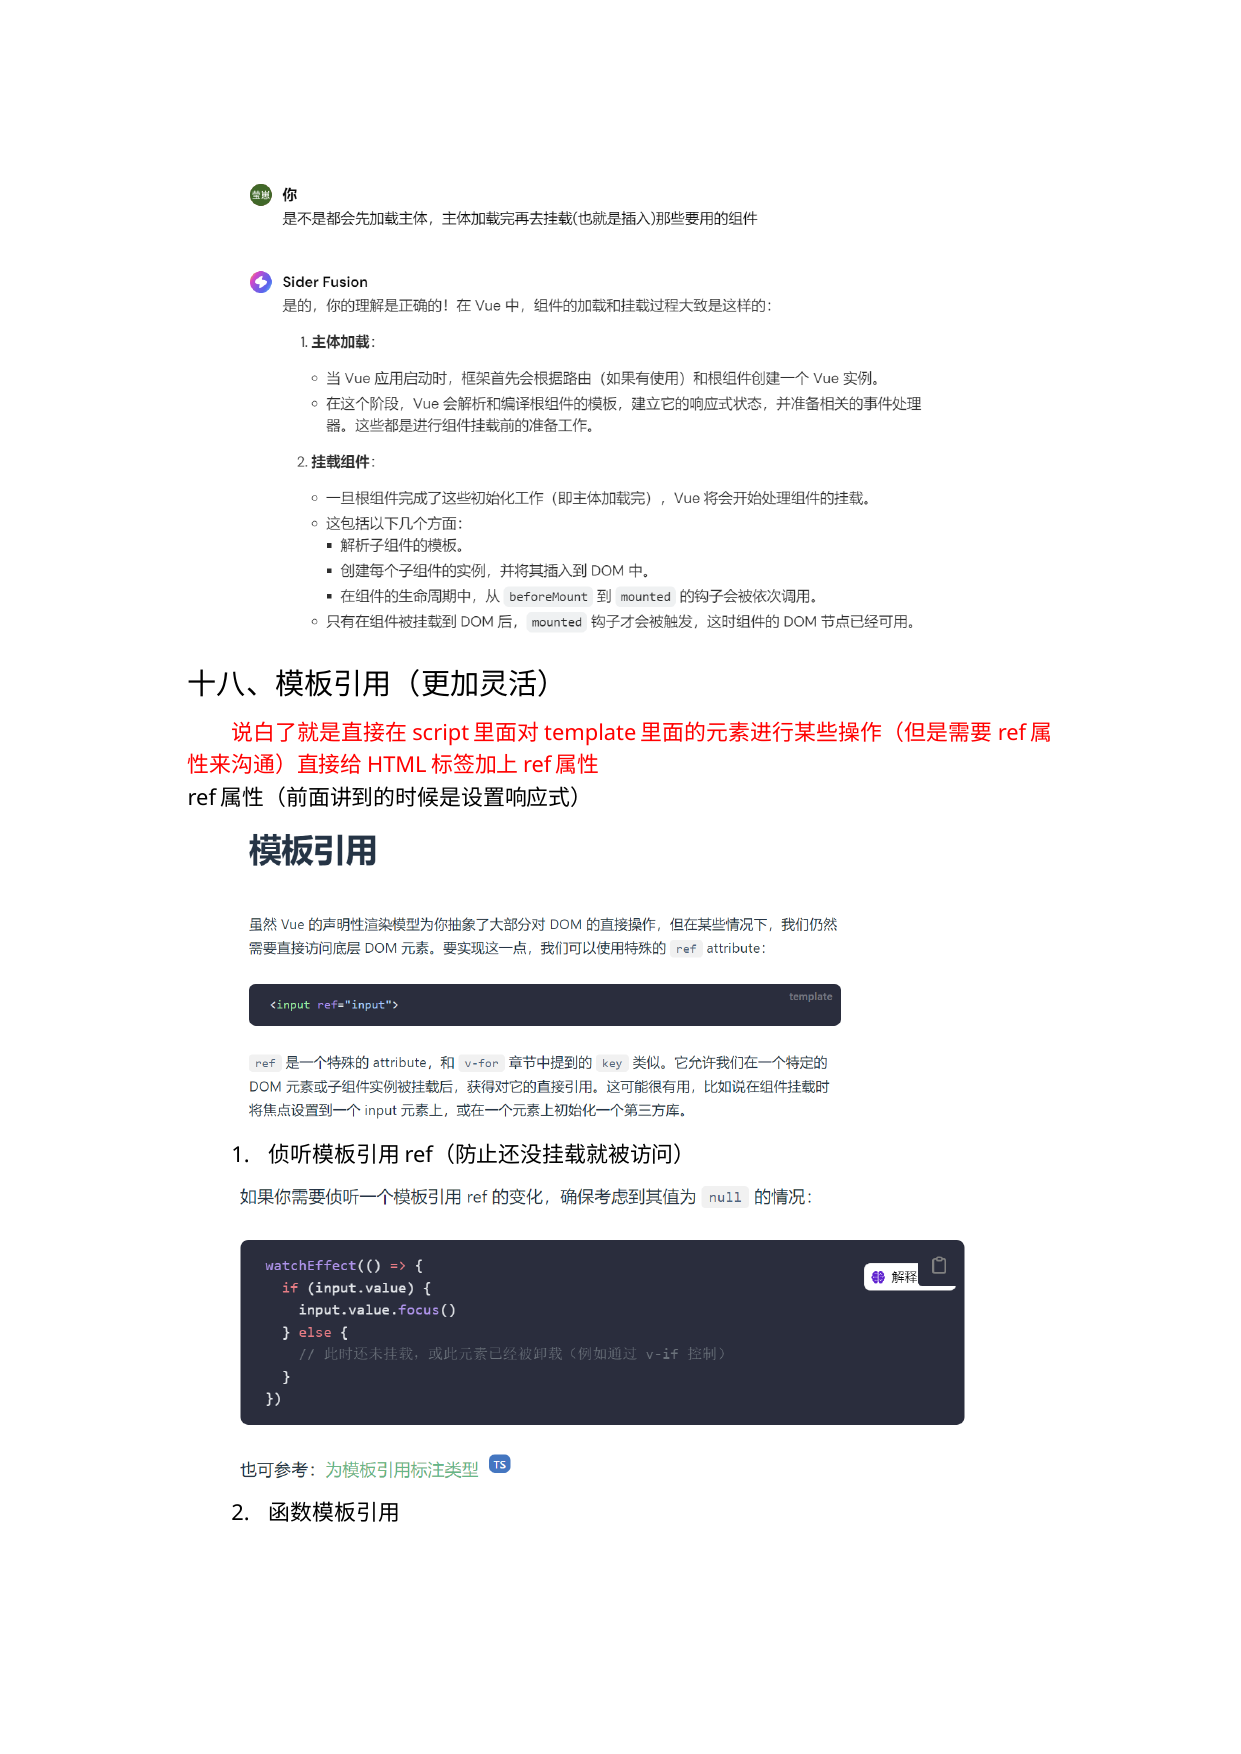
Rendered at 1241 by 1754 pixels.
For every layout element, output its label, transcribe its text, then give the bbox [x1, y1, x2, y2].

text ref属性（前面讲到的时候是设置响应式） [187, 779, 1053, 812]
picture [231, 1174, 974, 1490]
list 函数模板引用 [231, 1494, 1053, 1527]
text 十八、模板引用（更加灵活） [187, 649, 1053, 714]
picture [231, 820, 859, 1129]
text 说白了就是直接在script里面对template里面的元素进行某些操作（但是需要ref属性来沟通）直接给HTML标签加上ref属性 [187, 714, 1053, 779]
picture [231, 174, 934, 637]
list 侦听模板引用ref（防止还没挂载就被访问） [231, 1137, 1053, 1169]
